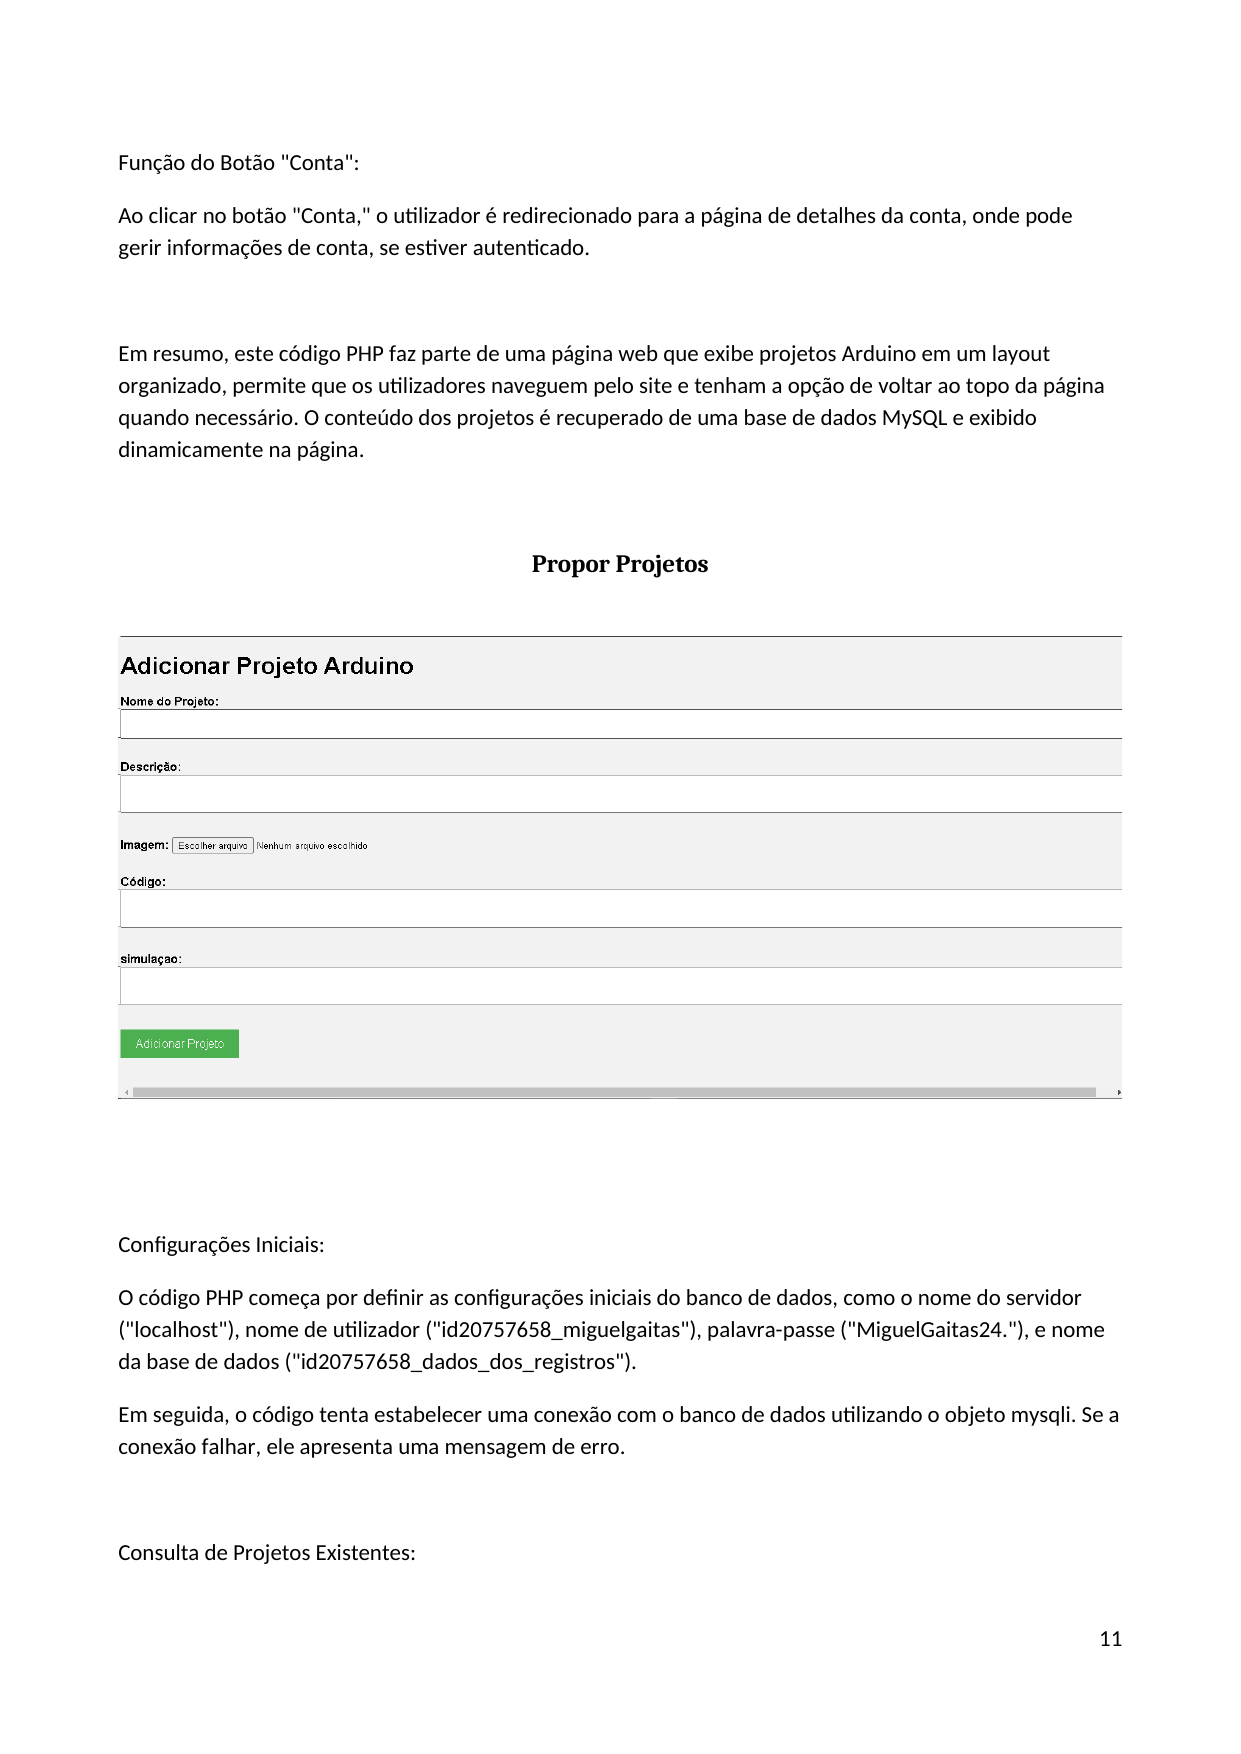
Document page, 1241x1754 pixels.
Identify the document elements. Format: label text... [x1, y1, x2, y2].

subtitle Propor Projetos [118, 550, 1122, 579]
text Em resumo, este código PHP faz parte de uma página web que exibe projetos Arduino em um layout organizado, permite que os utilizadores naveguem pelo site e tenham a opção de voltar ao topo da página quando necessário. O conteúdo dos projetos é recuperado de uma base de dados MySQL e exibido dinamicamente na página. [118, 339, 1122, 463]
text Ao clicar no botão "Conta," o utilizador é redirecionado para a página de detalhes da conta, onde pode gerir informações de conta, se estiver autenticado. [118, 201, 1122, 261]
text O código PHP começa por definir as configurações iniciais do banco de dados, como o nome do servidor ("localhost"), nome de utilizador ("id20757658_miguelgaitas"), palavra-passe ("MiguelGaitas24."), e nome da base de dados ("id20757658_dados_dos_registros"). [118, 1283, 1122, 1375]
text Em seguida, o código tenta estabelecer uma conexão com o banco de dados utilizando o objeto mysqli. Se a conexão falhar, ele apresenta uma mensagem de erro. [118, 1400, 1122, 1460]
text Consulta de Projetos Existentes: [118, 1538, 1122, 1566]
text Função do Botão "Conta": [118, 148, 1122, 176]
text Configurações Iniciais: [118, 1230, 1122, 1258]
picture [118, 636, 1123, 1099]
